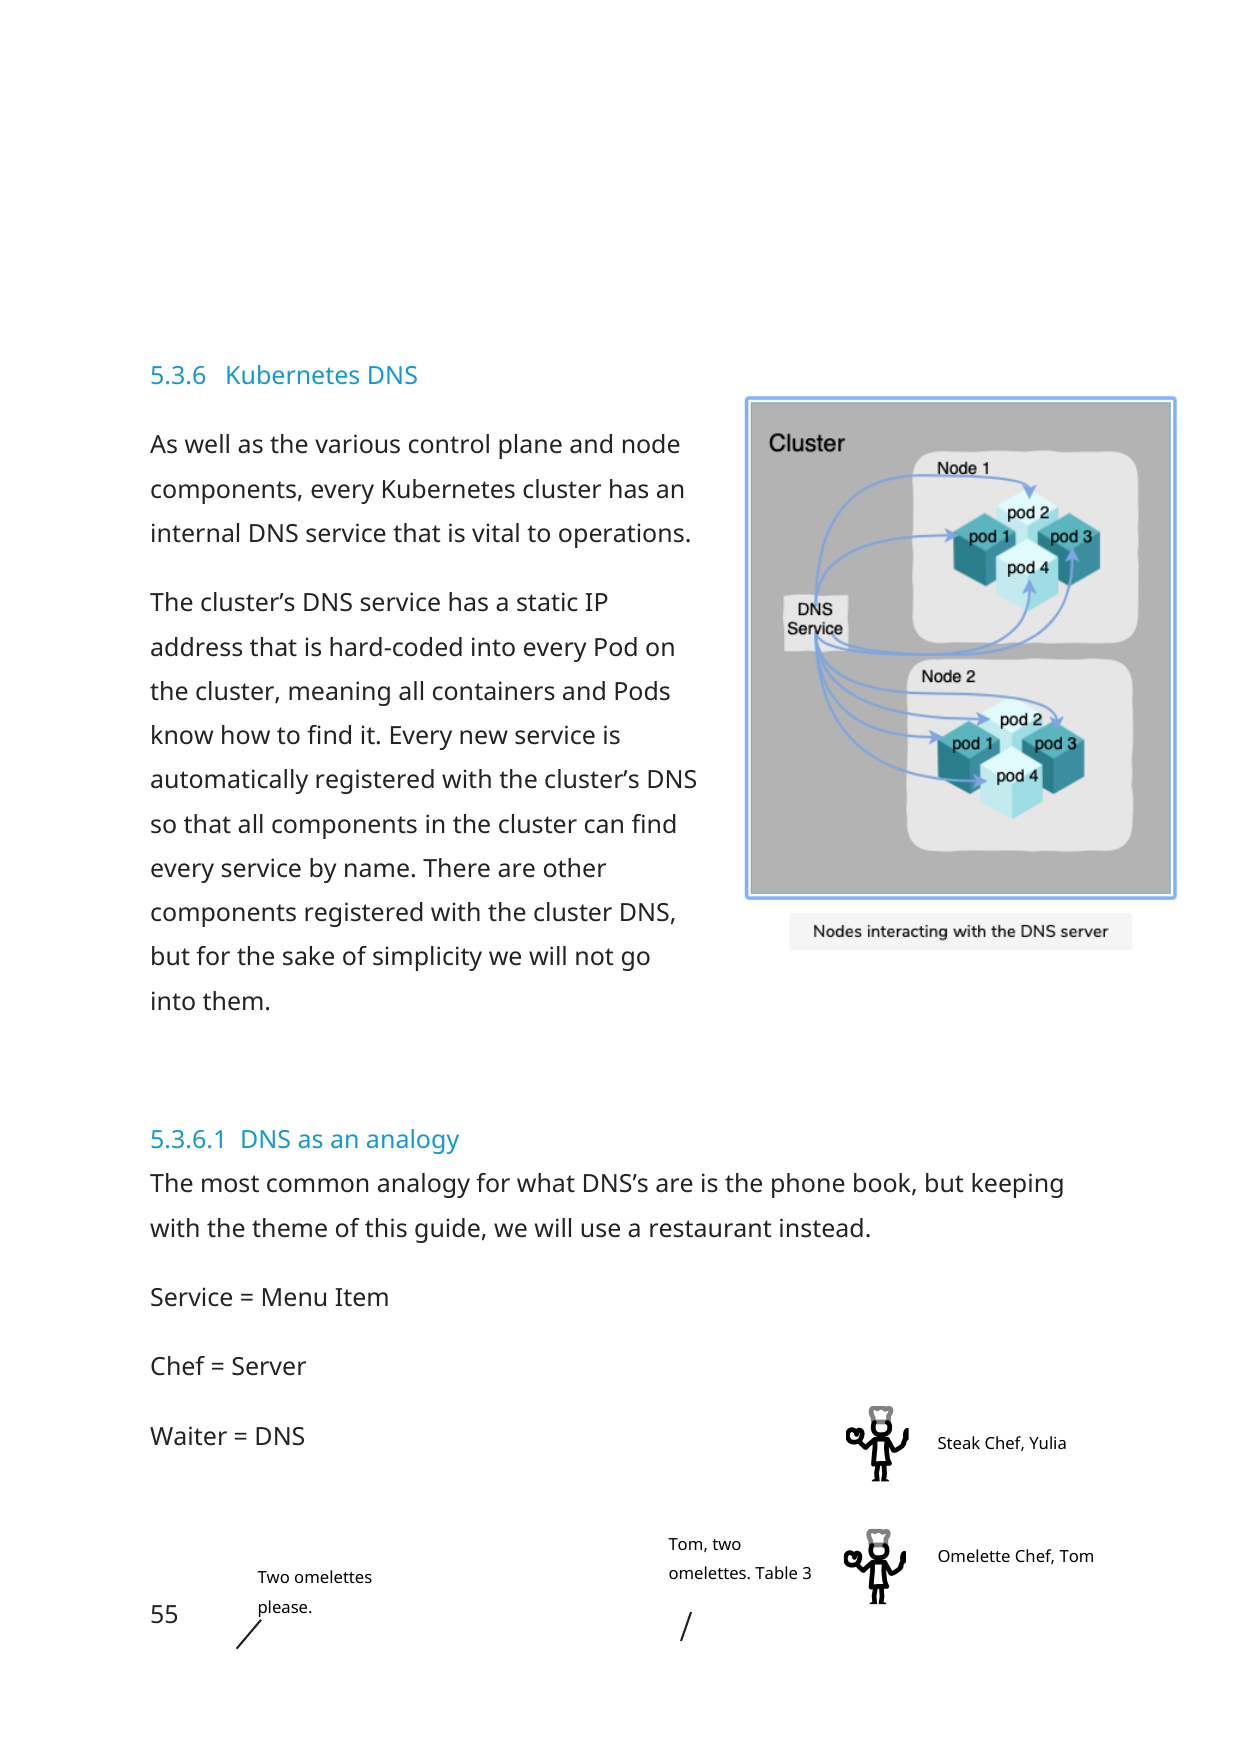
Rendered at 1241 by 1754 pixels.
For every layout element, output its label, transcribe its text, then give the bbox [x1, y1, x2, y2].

text The cluster’s DNS service has a static IP address that is hard-coded into every Pod on the cluster, meaning all containers and Pods know how to find it. Every new service is automatically registered with the cluster’s DNS so that all components in the cluster can find every service by name. There are other components registered with the cluster DNS, but for the sake of simplicity we will not go into them. [150, 585, 1090, 1017]
text Waiter = DNS [903, 1418, 1090, 1452]
subtitle DNS as an analogy [150, 1122, 1090, 1156]
picture [721, 377, 1198, 958]
text Chef = Server [150, 1349, 1090, 1383]
subtitle Kubernetes DNS [150, 358, 1090, 392]
text Waiter = DNS [150, 1418, 854, 1452]
text The most common analogy for what DNS’s are is the phone book, but keeping with the theme of this guide, we will use a restaurant instead. [150, 1166, 1090, 1244]
picture [843, 1528, 906, 1604]
picture [846, 1406, 909, 1482]
text Service = Menu Item [150, 1280, 1090, 1314]
text As well as the various control plane and node components, every Kubernetes cluster has an internal DNS service that is vital to operations. [150, 427, 721, 550]
